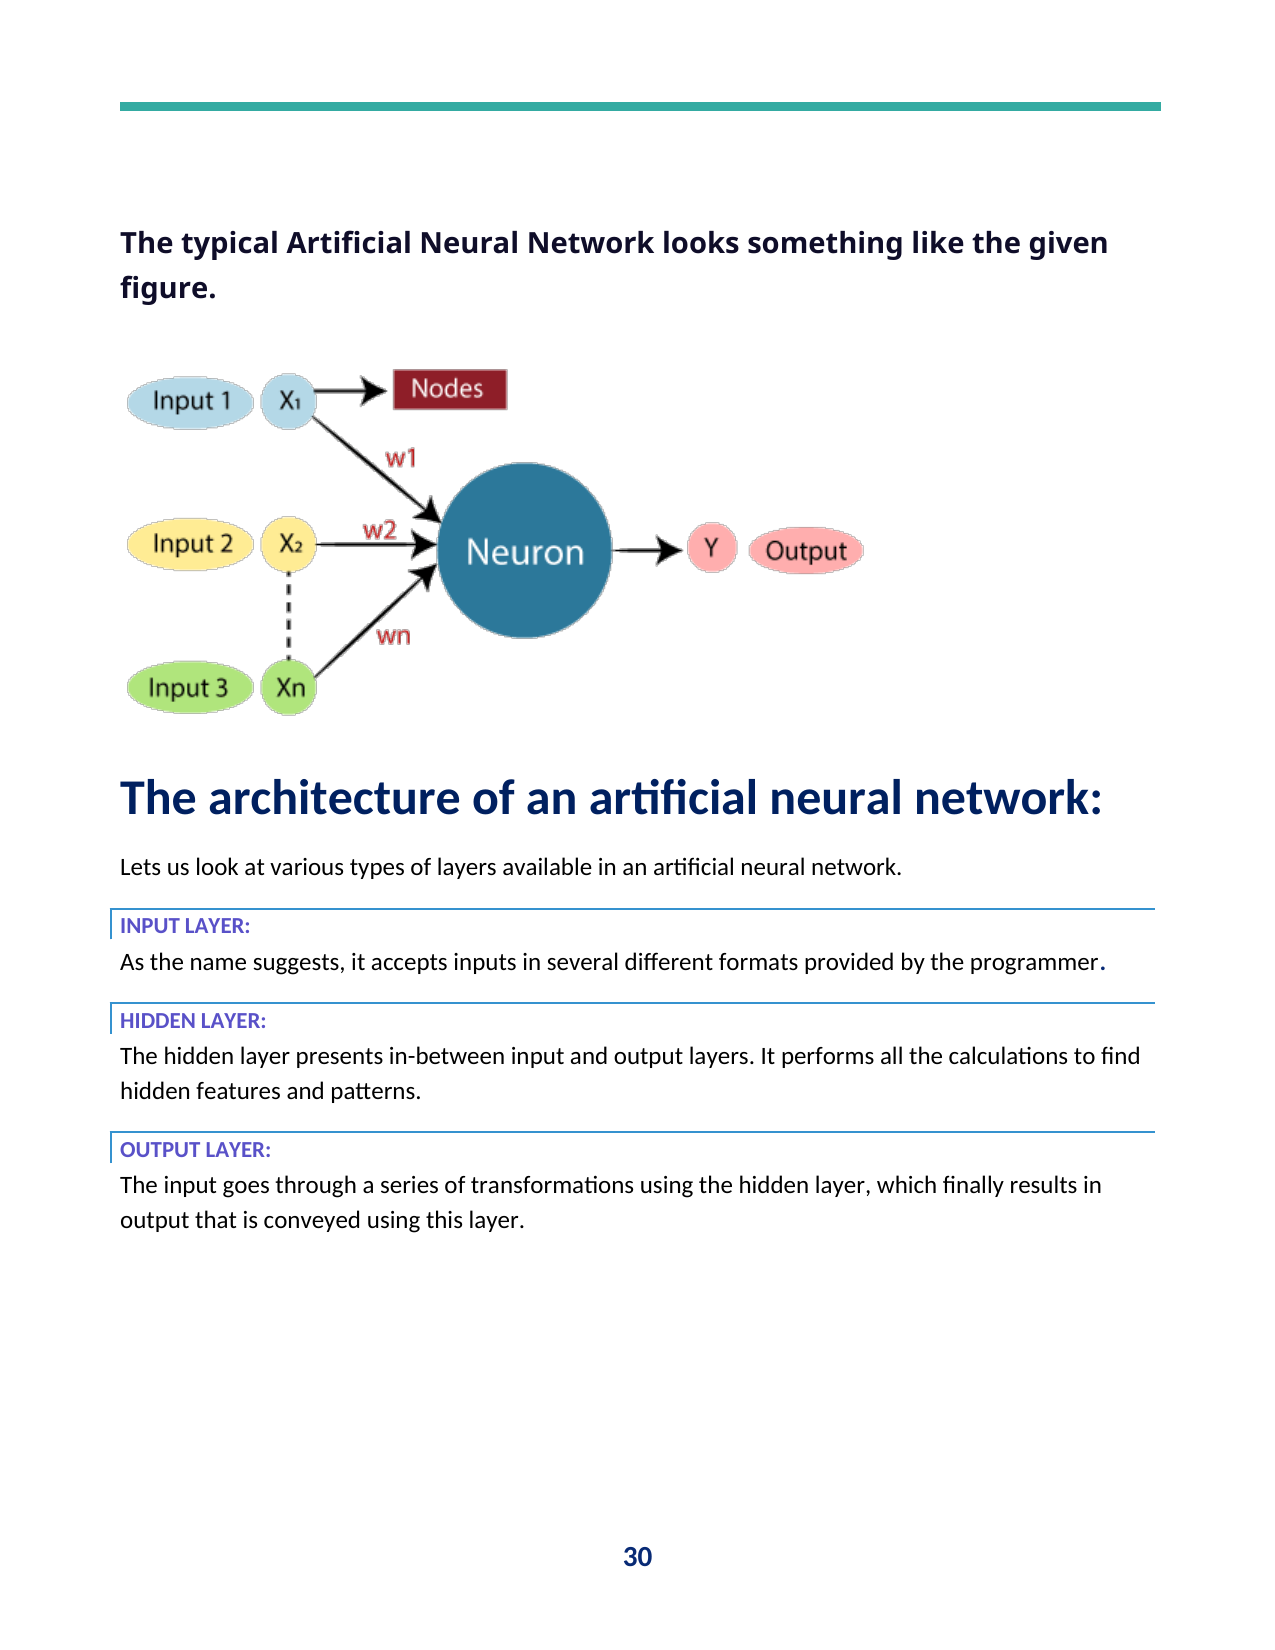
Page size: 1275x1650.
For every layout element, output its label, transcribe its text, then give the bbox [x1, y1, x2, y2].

subtitle The architecture of an artificial neural network: [120, 766, 1155, 827]
subtitle Hidden Layer: [112, 1004, 1155, 1034]
text As the name suggests, it accepts inputs in several different formats provided by the programmer. [120, 946, 1155, 976]
text The input goes through a series of transformations using the hidden layer, which finally results in output that is conveyed using this layer. [120, 1169, 1155, 1235]
picture [120, 365, 871, 720]
text The hidden layer presents in-between input and output layers. It performs all the calculations to find hidden features and patterns. [120, 1040, 1155, 1106]
text Lets us look at various types of layers available in an artificial neural network. [120, 852, 1155, 882]
subtitle Output Layer: [112, 1133, 1155, 1163]
subtitle Input Layer: [112, 910, 1155, 939]
text The typical Artificial Neural Network looks something like the given figure. [120, 222, 1155, 307]
